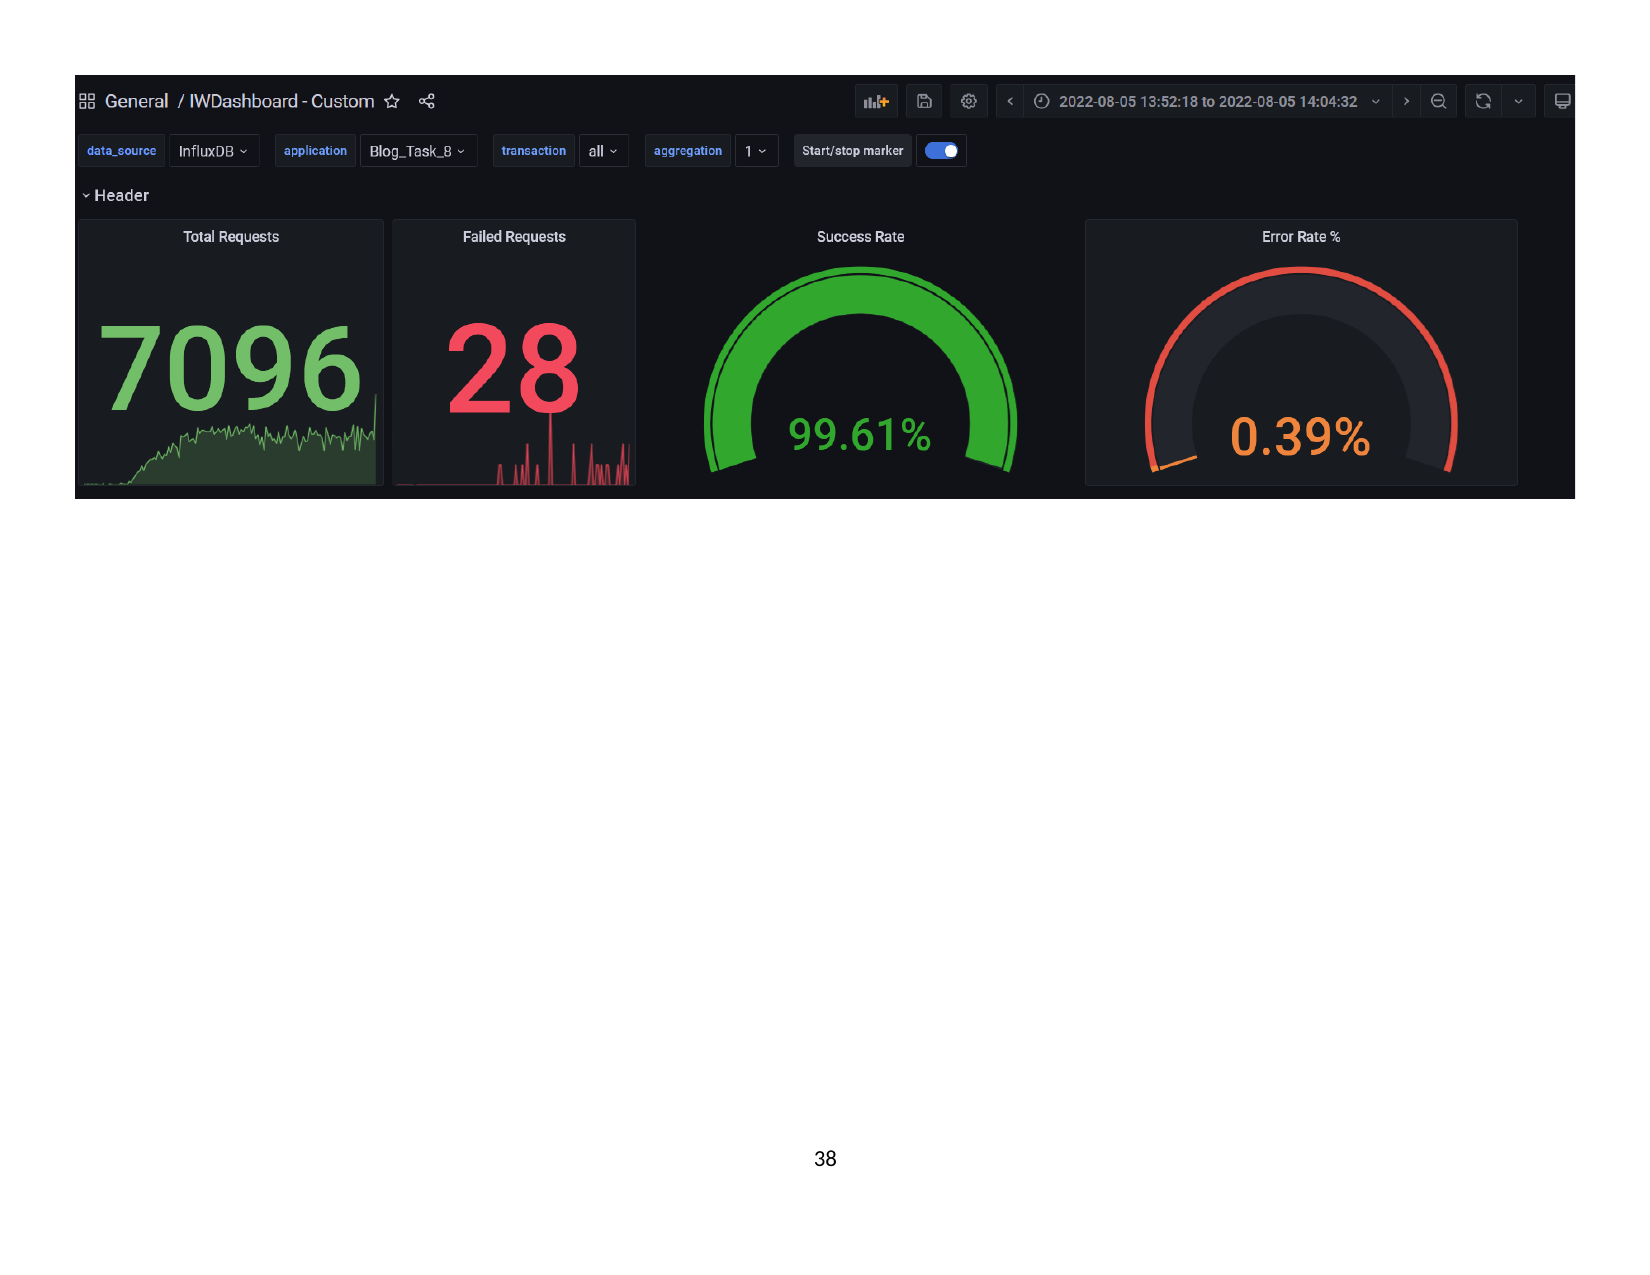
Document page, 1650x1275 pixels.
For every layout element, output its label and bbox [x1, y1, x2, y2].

picture [75, 75, 1575, 499]
